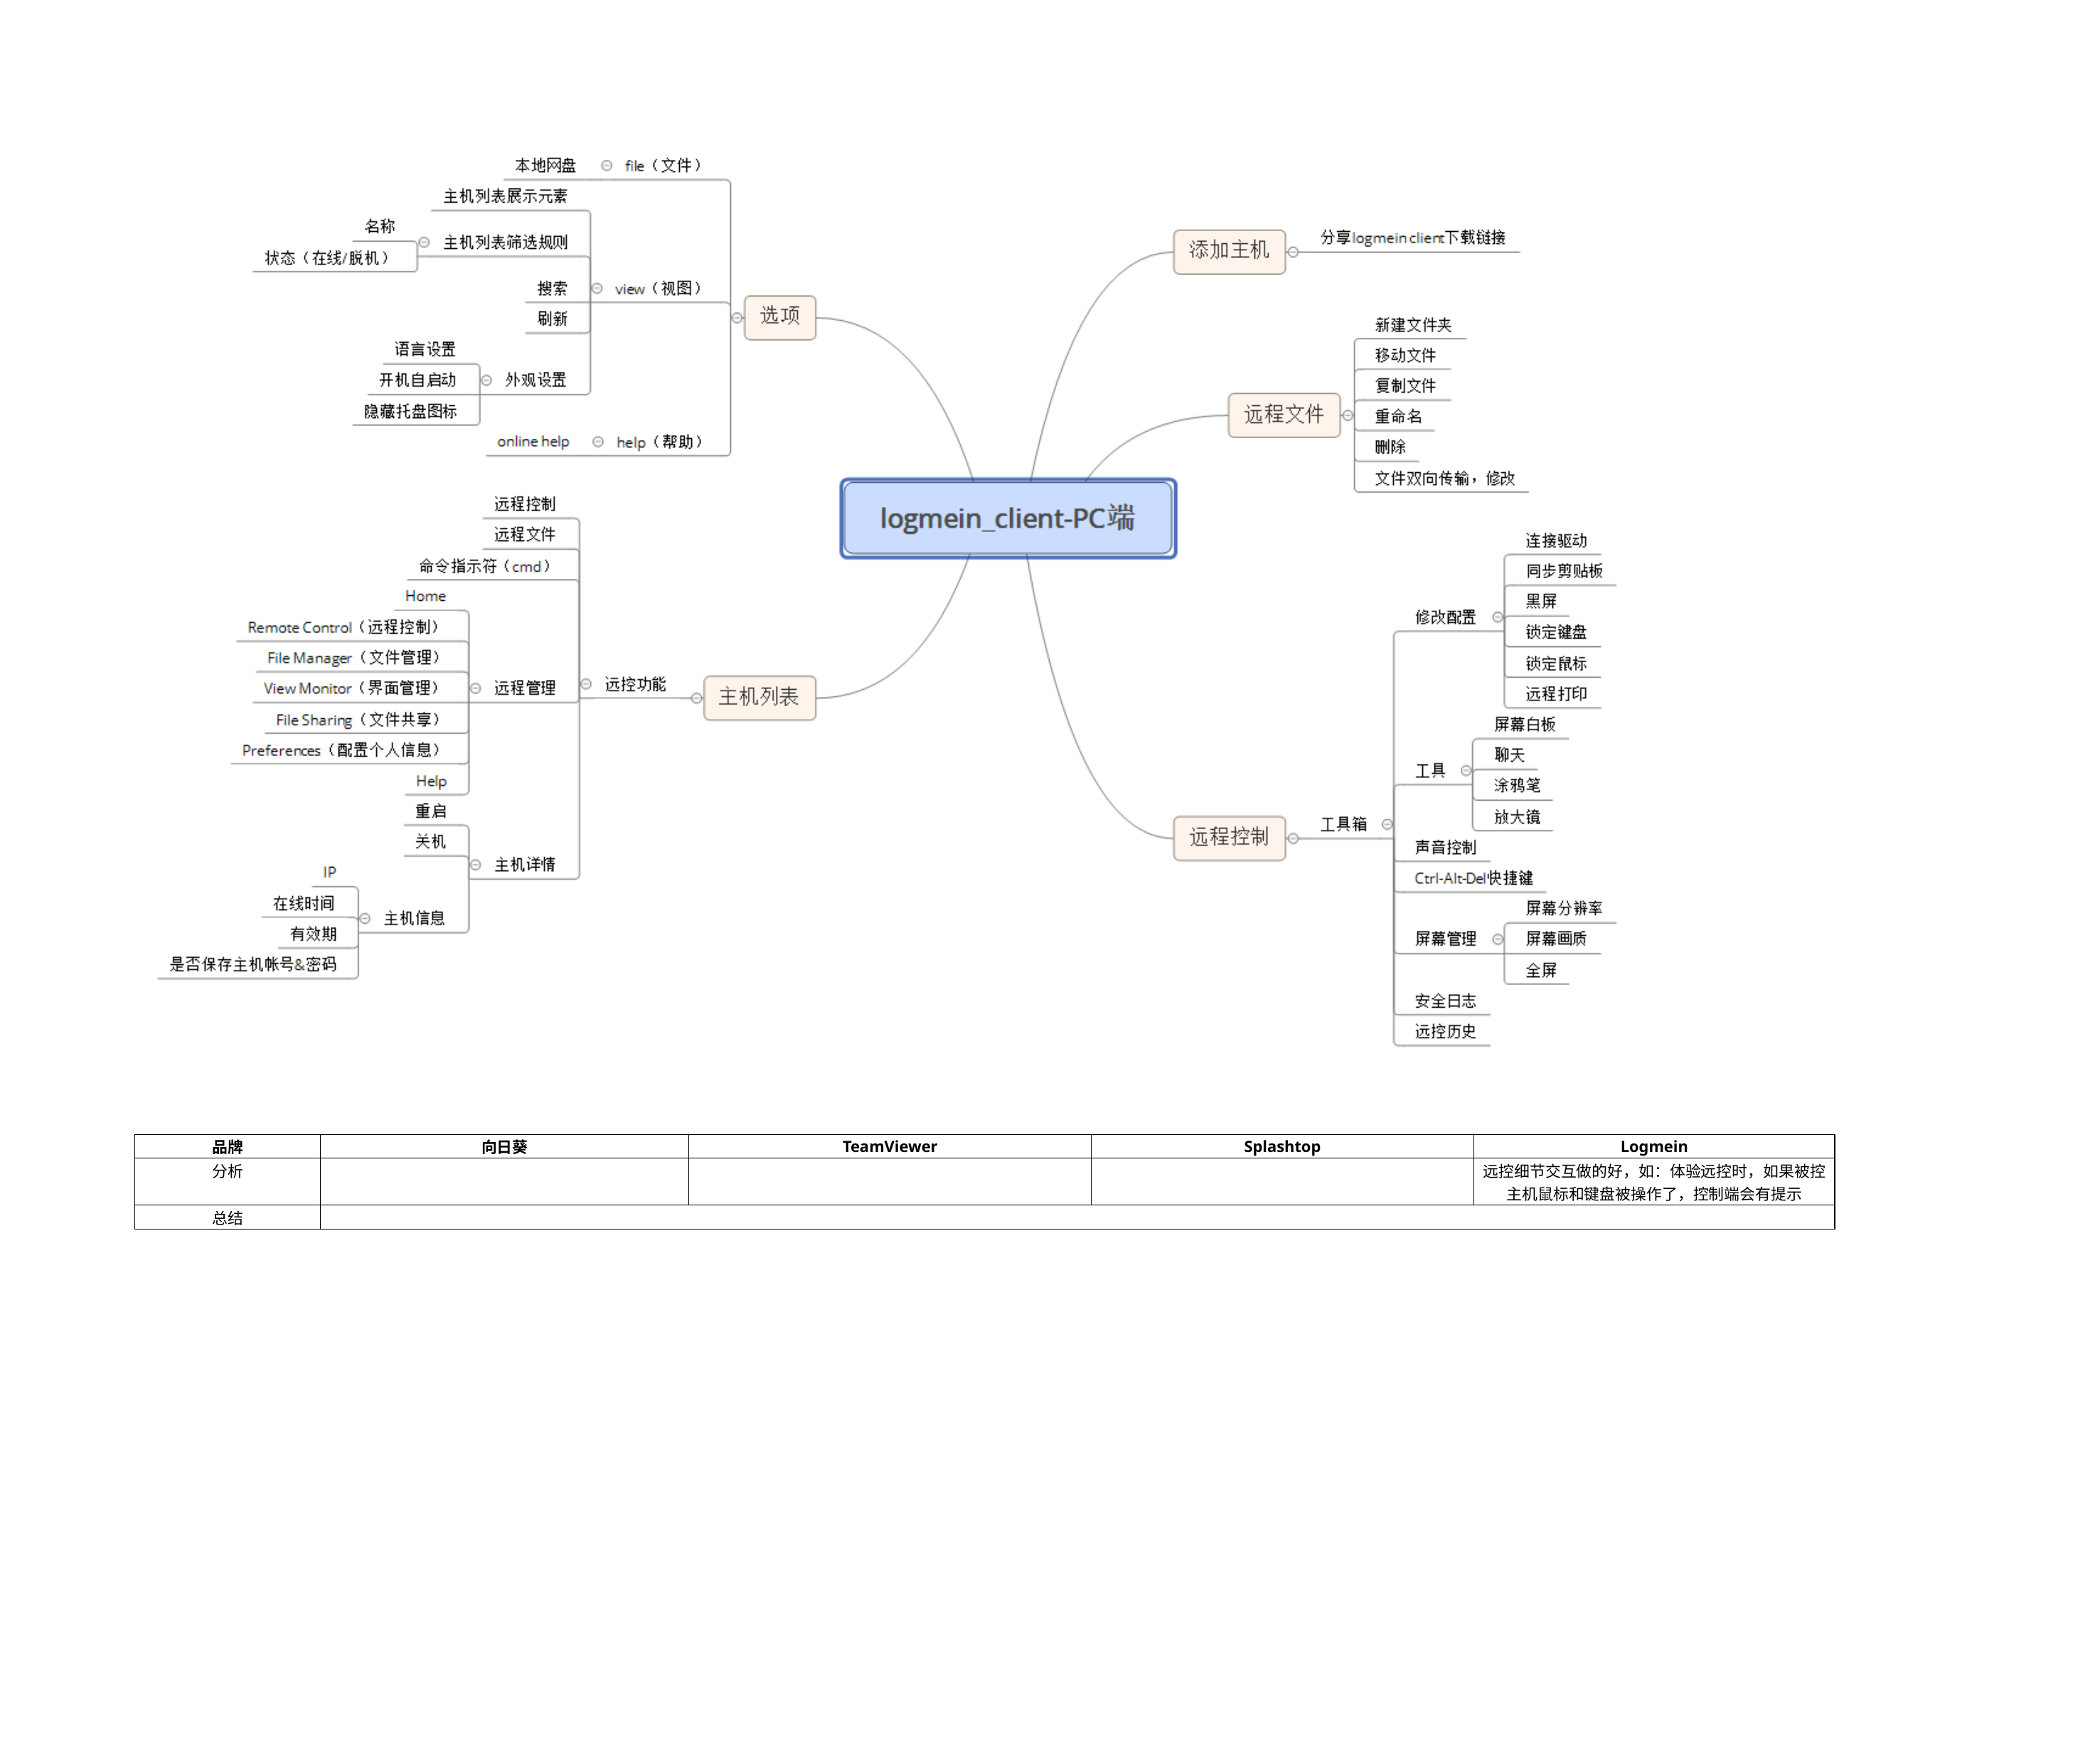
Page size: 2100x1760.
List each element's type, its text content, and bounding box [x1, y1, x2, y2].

table_cell [321, 1205, 1834, 1229]
picture [133, 117, 1691, 1070]
table_cell [689, 1158, 1091, 1205]
table_header 向日葵 [321, 1135, 688, 1158]
table_cell 分析 [135, 1158, 320, 1205]
table_cell 远控细节交互做的好，如：体验远控时，如果被控主机鼠标和键盘被操作了，控制端会有提示 [1474, 1158, 1834, 1205]
table_cell 总结 [135, 1205, 320, 1229]
table_header Logmein [1474, 1135, 1834, 1158]
table_header Splashtop [1092, 1135, 1473, 1158]
table_cell [321, 1158, 688, 1205]
table_cell [1092, 1158, 1473, 1205]
table_header TeamViewer [689, 1135, 1091, 1158]
table_header 品牌 [135, 1135, 320, 1158]
